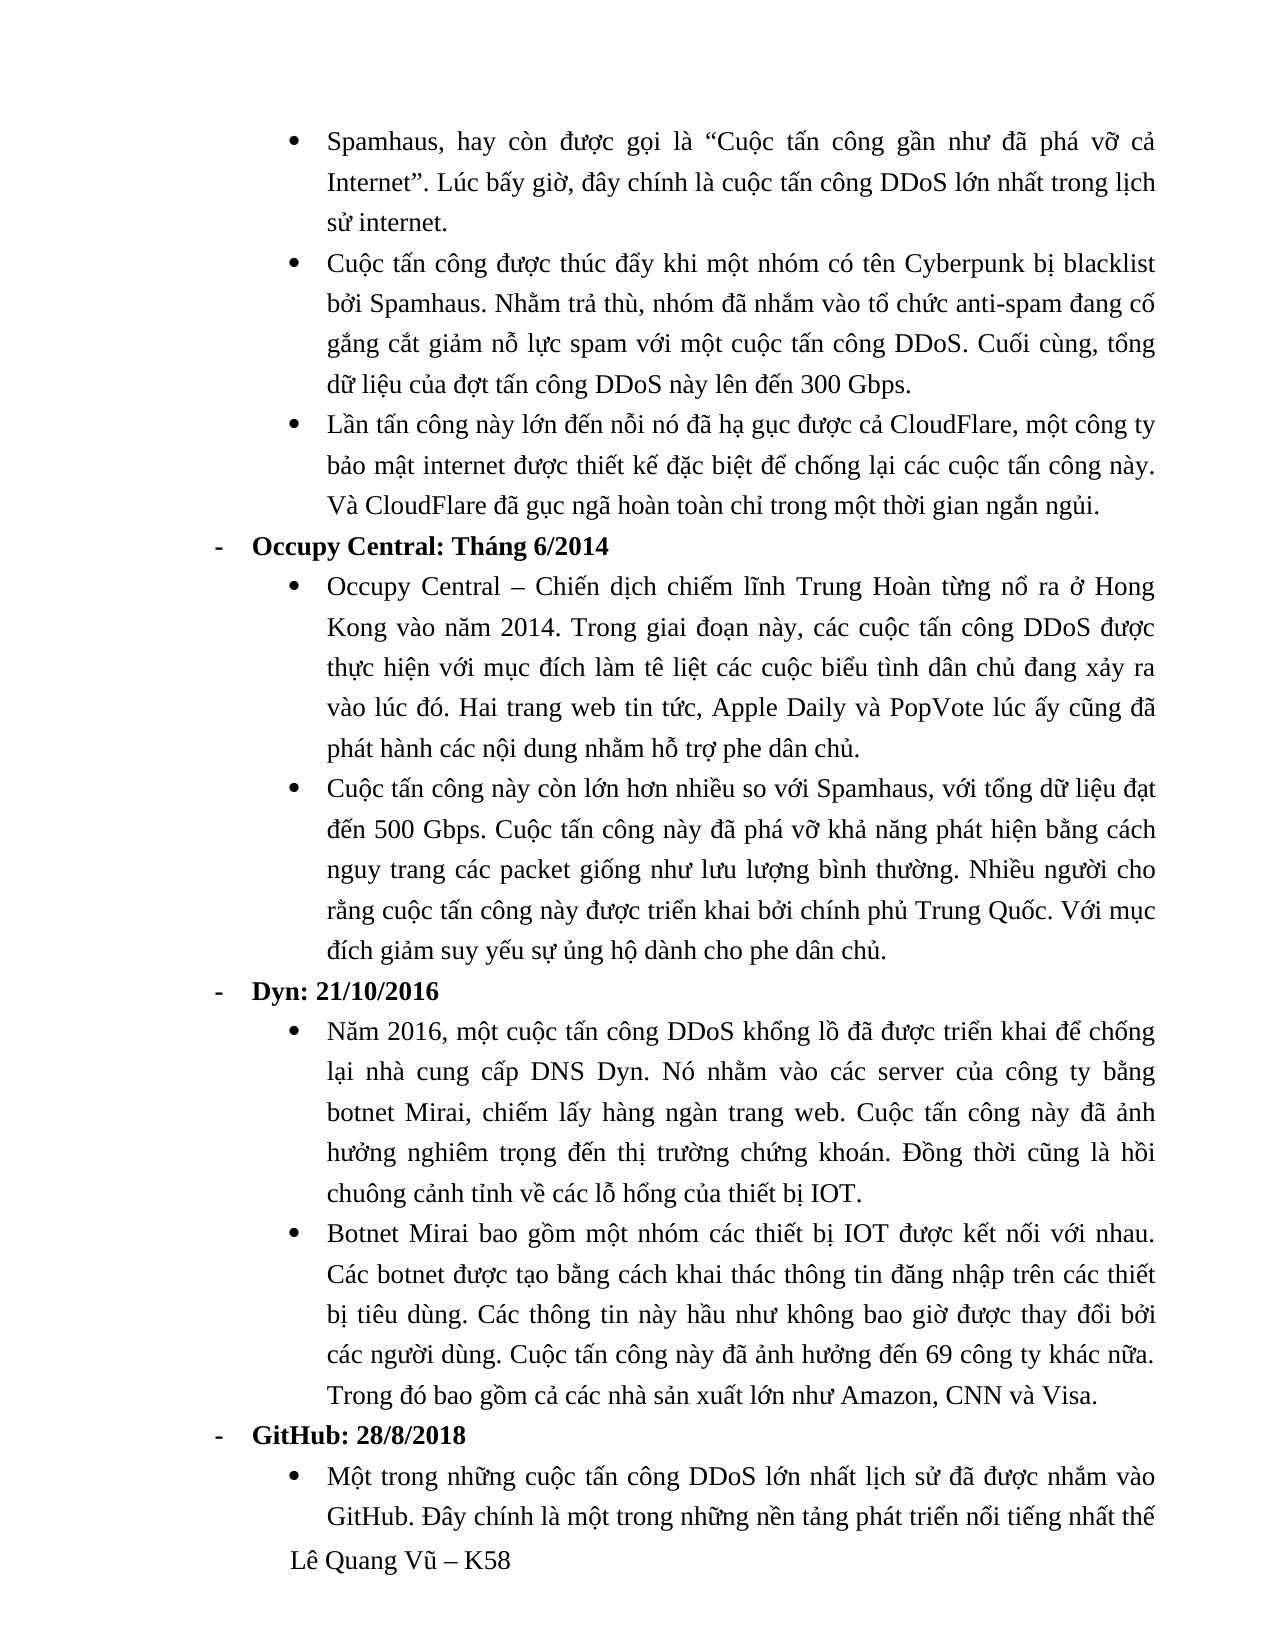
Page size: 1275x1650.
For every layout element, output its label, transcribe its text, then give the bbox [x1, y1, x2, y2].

list Năm 2016, một cuộc tấn công DDoS khổng lồ đã được triển khai để chống lại nhà cung cấp DNS Dyn. Nó nhằm vào các server của công ty bằng botnet Mirai, chiếm lấy hàng ngàn trang web. Cuộc tấn công này đã ảnh hưởng nghiêm trọng đến thị trường chứng khoán. Đồng thời cũng là hồi chuông cảnh tỉnh về các lỗ hổng của thiết bị IOT. [289, 1015, 1157, 1208]
list Cuộc tấn công này còn lớn hơn nhiều so với Spamhaus, với tổng dữ liệu đạt đến 500 Gbps. Cuộc tấn công này đã phá vỡ khả năng phát hiện bằng cách nguy trang các packet giống như lưu lượng bình thường. Nhiều người cho rằng cuộc tấn công này được triển khai bởi chính phủ Trung Quốc. Với mục đích giảm suy yếu sự ủng hộ dành cho phe dân chủ. [289, 772, 1157, 965]
list Occupy Central: Tháng 6/2014 [214, 530, 1157, 561]
list Occupy Central – Chiến dịch chiếm lĩnh Trung Hoàn từng nổ ra ở Hong Kong vào năm 2014. Trong giai đoạn này, các cuộc tấn công DDoS được thực hiện với mục đích làm tê liệt các cuộc biểu tình dân chủ đang xảy ra vào lúc đó. Hai trang web tin tức, Apple Daily và PopVote lúc ấy cũng đã phát hành các nội dung nhằm hỗ trợ phe dân chủ. [289, 570, 1157, 763]
list Cuộc tấn công được thúc đẩy khi một nhóm có tên Cyberpunk bị blacklist bởi Spamhaus. Nhằm trả thù, nhóm đã nhắm vào tổ chức anti-spam đang cố gắng cắt giảm nỗ lực spam với một cuộc tấn công DDoS. Cuối cùng, tổng dữ liệu của đợt tấn công DDoS này lên đến 300 Gbps. [289, 247, 1157, 399]
list Botnet Mirai bao gồm một nhóm các thiết bị IOT được kết nối với nhau. Các botnet được tạo bằng cách khai thác thông tin đăng nhập trên các thiết bị tiêu dùng. Các thông tin này hầu như không bao giờ được thay đổi bởi các người dùng. Cuộc tấn công này đã ảnh hưởng đến 69 công ty khác nữa. Trong đó bao gồm cả các nhà sản xuất lớn như Amazon, CNN và Visa. [289, 1217, 1157, 1410]
list Lần tấn công này lớn đến nỗi nó đã hạ gục được cả CloudFlare, một công ty bảo mật internet được thiết kế đặc biệt để chống lại các cuộc tấn công này. Và CloudFlare đã gục ngã hoàn toàn chỉ trong một thời gian ngắn ngủi. [289, 408, 1157, 521]
list Spamhaus, hay còn được gọi là “Cuộc tấn công gần như đã phá vỡ cả Internet”. Lúc bấy giờ, đây chính là cuộc tấn công DDoS lớn nhất trong lịch sử internet. [289, 125, 1157, 237]
list Dyn: 21/10/2016 [214, 974, 1157, 1006]
list GitHub: 28/8/2018 [214, 1419, 1157, 1451]
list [289, 1460, 1157, 1531]
